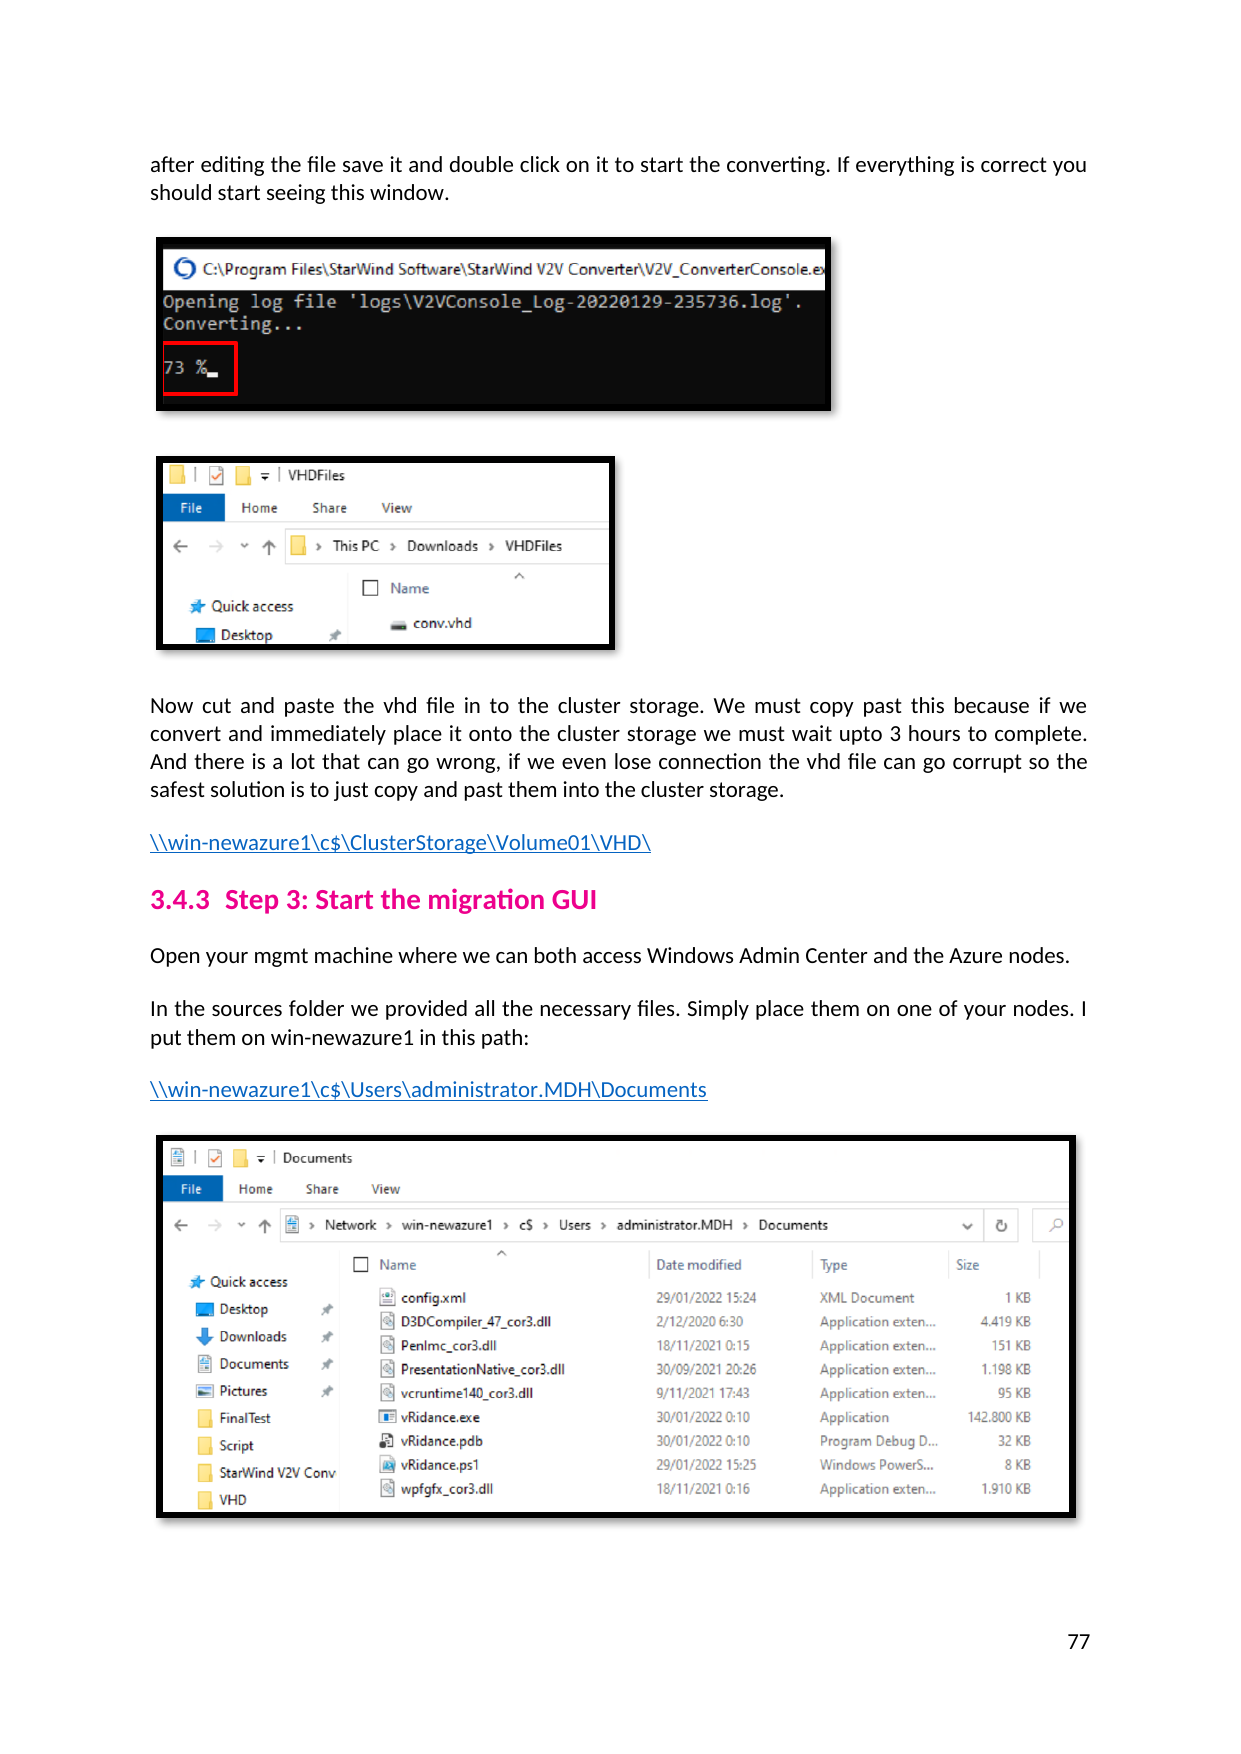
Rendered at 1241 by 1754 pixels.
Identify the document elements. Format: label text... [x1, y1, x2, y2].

text In the sources folder we provided all the necessary files. Simply place them on one of your nodes. I put them on win-newazure1 in this path: [150, 994, 1090, 1051]
text Open your mgmt machine where we can both access Windows Admin Center and the Azure nodes. [150, 942, 1090, 969]
text Now cut and paste the vhd file in to the cluster storage. We must copy past this because if we convert and immediately place it onto the cluster storage we must wait upto 3 hours to complete. And there is a lot that can go wrong, if we even lose connection the vhd file can go corrupt so the safest solution is to just copy and past them into the cluster storage. [150, 691, 1090, 803]
picture [163, 244, 825, 404]
text after editing the file save it and double click on it to start the converting. If everything is correct you should start seeing this window. [150, 150, 1090, 206]
subtitle Step 3: Start the migration GUI [150, 881, 1090, 917]
picture [163, 463, 609, 644]
text \\win-newazure1\c$\ClusterStorage\Volume01\VHD\ [150, 828, 1090, 856]
text \\win-newazure1\c$\Users\administrator.MDH\Documents [150, 1076, 1090, 1104]
picture [163, 1141, 1069, 1512]
